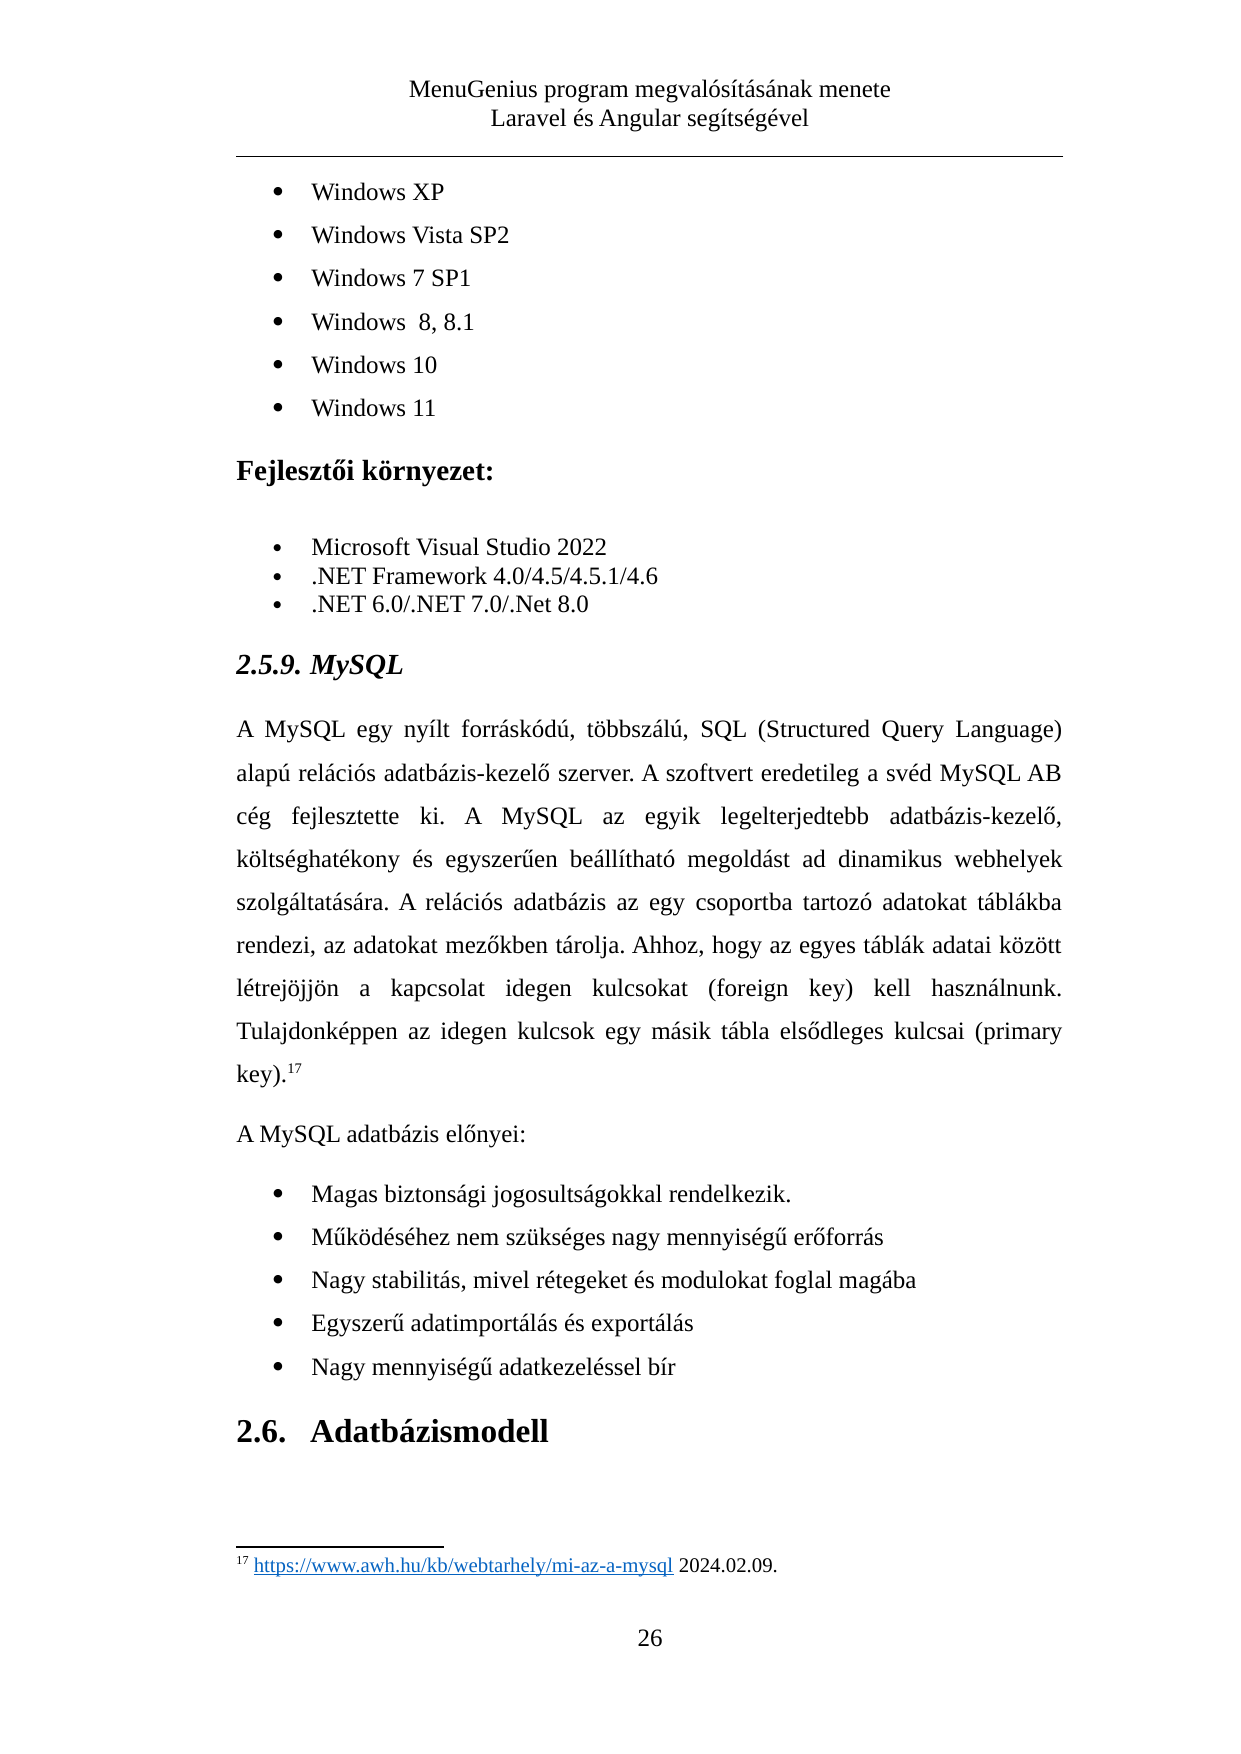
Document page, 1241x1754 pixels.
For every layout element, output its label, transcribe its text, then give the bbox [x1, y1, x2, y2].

subtitle MySQL [236, 647, 1063, 681]
list Windows 7 SP1 [274, 263, 1063, 292]
list Windows 11 [274, 393, 1063, 422]
list .NET 6.0/.NET 7.0/.Net 8.0 [274, 589, 1063, 618]
list Windows XP [274, 177, 1063, 206]
list Windows 8, 8.1 [274, 307, 1063, 335]
list Működéséhez nem szükséges nagy mennyiségű erőforrás [274, 1222, 1063, 1251]
list Windows 10 [274, 350, 1063, 378]
list Microsoft Visual Studio 2022 [274, 532, 1063, 561]
text A MySQL egy nyílt forráskódú, többszálú, SQL (Structured Query Language) alapú relációs adatbázis-kezelő szerver. A szoftvert eredetileg a svéd MySQL AB cég fejlesztette ki. A MySQL az egyik legelterjedtebb adatbázis-kezelő, költséghatékony és egyszerűen beállítható megoldást ad dinamikus webhelyek szolgáltatására. A relációs adatbázis az egy csoportba tartozó adatokat táblákba rendezi, az adatokat mezőkben tárolja. Ahhoz, hogy az egyes táblák adatai között létrejöjjön a kapcsolat idegen kulcsokat (foreign key) kell használnunk. Tulajdonképpen az idegen kulcsok egy másik tábla elsődleges kulcsai (primary key). [236, 714, 1063, 1088]
list Magas biztonsági jogosultságokkal rendelkezik. [274, 1179, 1063, 1208]
text A MySQL adatbázis előnyei: [236, 1119, 1063, 1148]
text Fejlesztői környezet: [236, 453, 1063, 486]
list Nagy mennyiségű adatkezeléssel bír [274, 1352, 1063, 1380]
list .NET Framework 4.0/4.5/4.5.1/4.6 [274, 561, 1063, 589]
list Windows Vista SP2 [274, 220, 1063, 249]
list Nagy stabilitás, mivel rétegeket és modulokat foglal magába [274, 1265, 1063, 1294]
subtitle Adatbázismodell [236, 1411, 1063, 1450]
list Egyszerű adatimportálás és exportálás [274, 1308, 1063, 1337]
